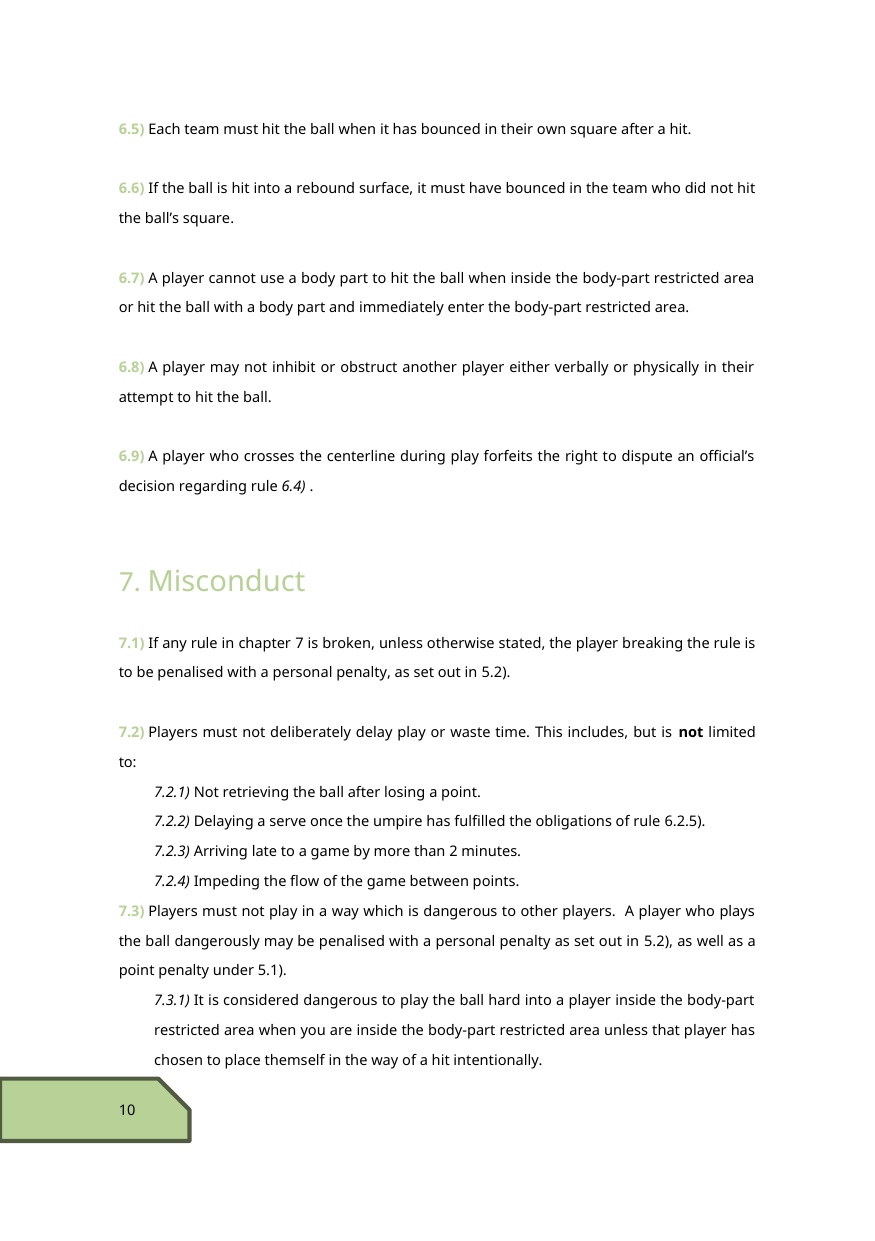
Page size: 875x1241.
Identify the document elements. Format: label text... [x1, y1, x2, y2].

text A player may not inhibit or obstruct another player either verbally or physically in their attempt to hit the ball. [118, 357, 756, 406]
subtitle Misconduct [118, 561, 756, 600]
text It is considered dangerous to play the ball hard into a player inside the body-part restricted area when you are inside the body-part restricted area unless that player has chosen to place themself in the way of a hit intentionally. [154, 990, 756, 1069]
text A player who crosses the centerline during play forfeits the right to dispute an official’s decision regarding rule 6.4) . [118, 446, 756, 496]
text Not retrieving the ball after losing a point. [154, 781, 756, 801]
text Players must not play in a way which is dangerous to other players. A player who plays the ball dangerously may be penalised with a personal penalty as set out in 5.2), as well as a point penalty under 5.1). [118, 901, 756, 980]
text Delaying a serve once the umpire has fulfilled the obligations of rule 6.2.5). [154, 811, 756, 831]
text A player cannot use a body part to hit the ball when inside the body-part restricted area or hit the ball with a body part and immediately enter the body-part restricted area. [118, 267, 756, 317]
text Each team must hit the ball when it has bounced in their own square after a hit. [118, 118, 756, 138]
text If any rule in chapter 7 is broken, unless otherwise stated, the player breaking the rule is to be penalised with a personal penalty, as set out in 5.2). [118, 632, 756, 682]
text Players must not deliberately delay play or waste time. This includes, but is not limited to: [118, 722, 756, 772]
text Arriving late to a game by more than 2 minutes. [154, 841, 756, 861]
text Impeding the flow of the game between points. [154, 871, 756, 891]
text If the ball is hit into a rebound surface, it must have bounced in the team who did not hit the ball’s square. [118, 178, 756, 228]
